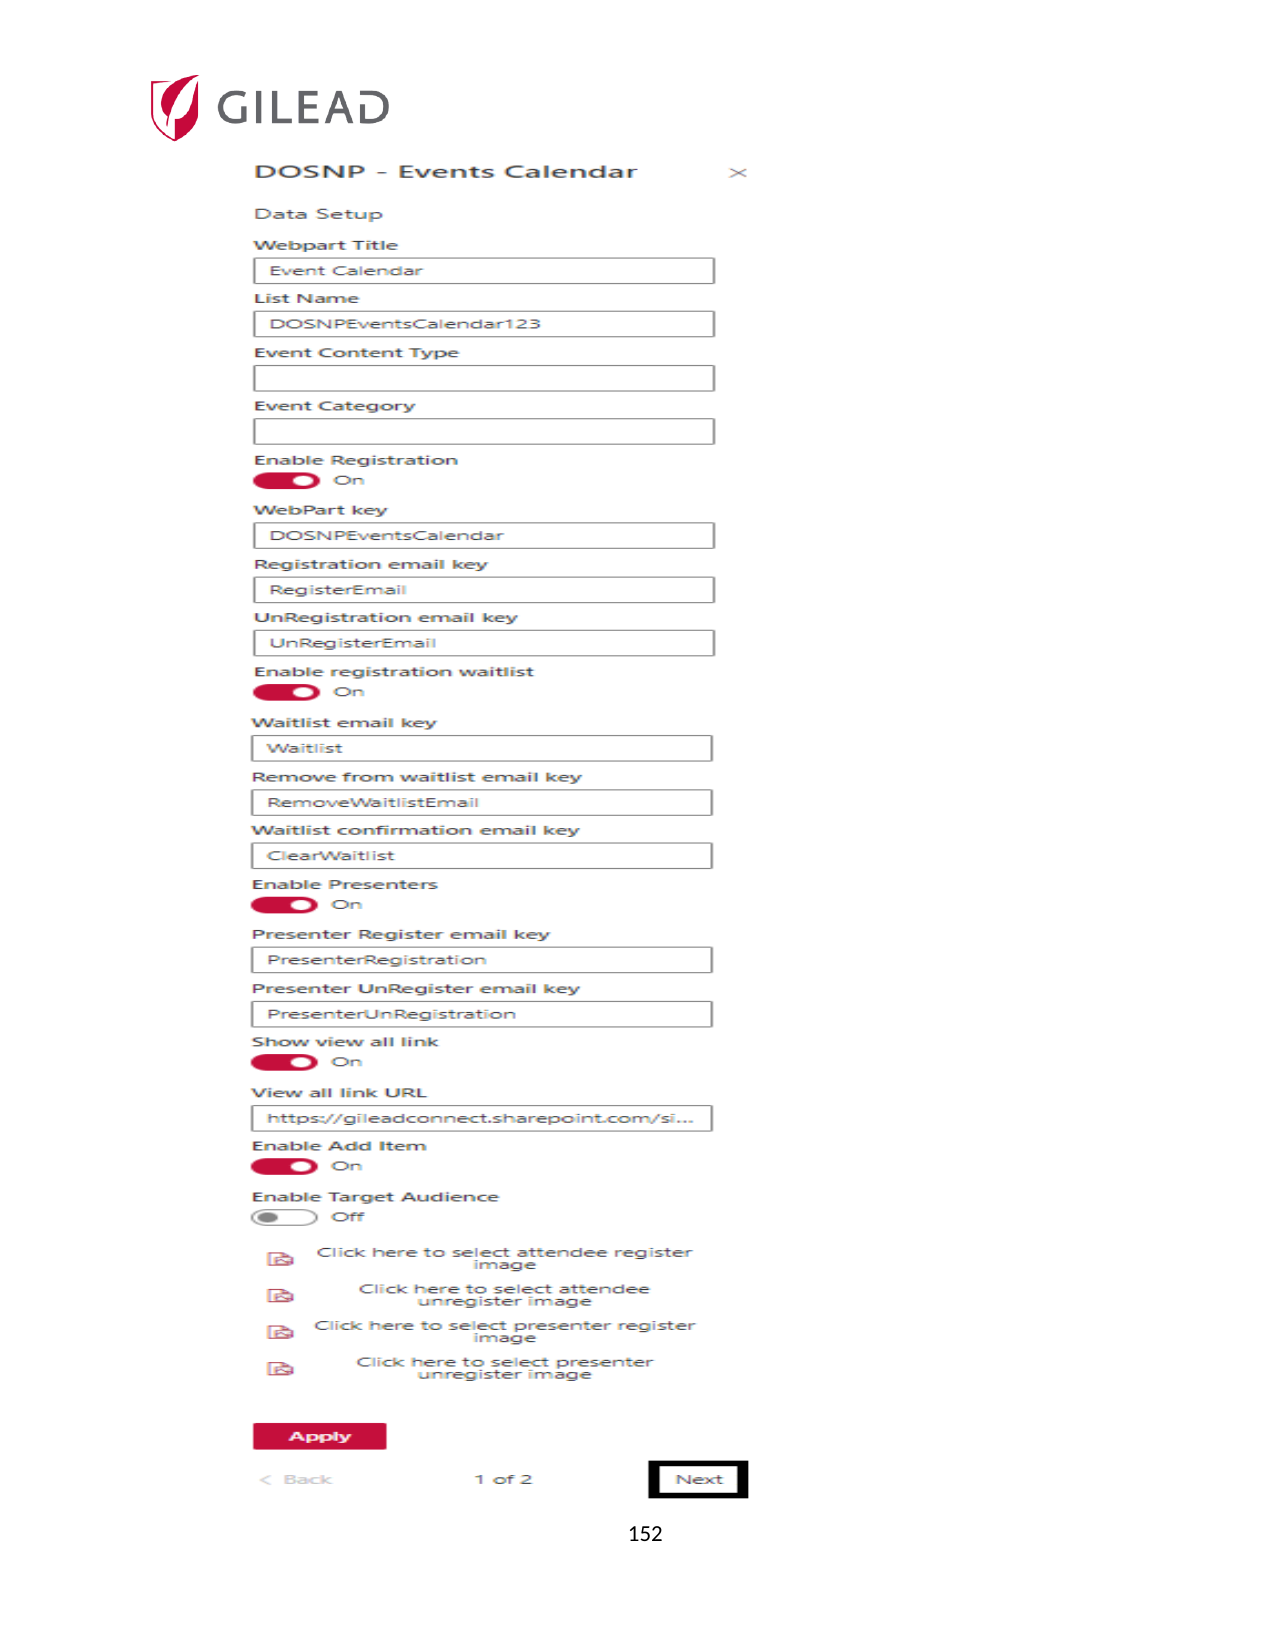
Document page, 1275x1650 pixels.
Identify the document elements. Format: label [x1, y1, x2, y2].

picture [150, 75, 389, 142]
picture [225, 150, 749, 1501]
